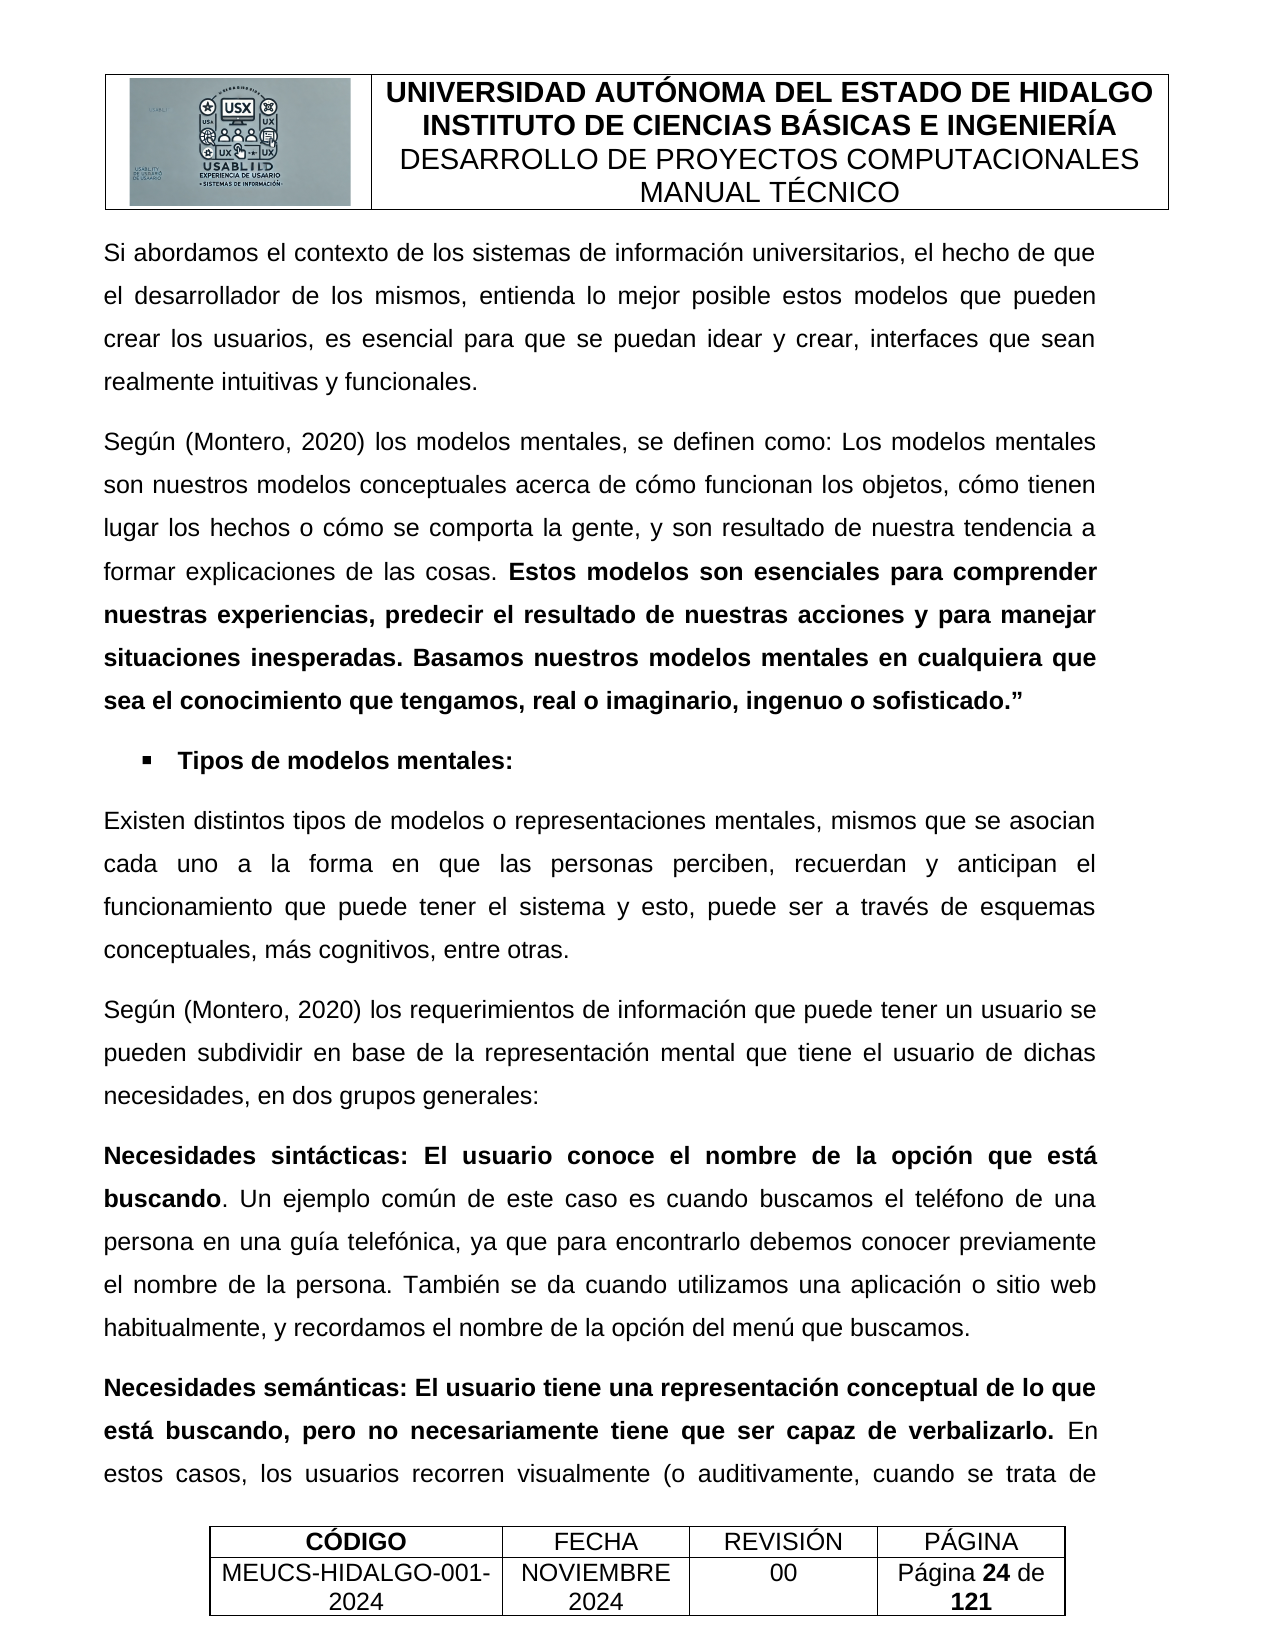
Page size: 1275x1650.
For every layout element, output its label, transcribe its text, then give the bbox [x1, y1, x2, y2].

text Según los modelos mentales, se definen como: Los modelos mentales son nuestros modelos conceptuales acerca de cómo funcionan los objetos, cómo tienen lugar los hechos o cómo se comporta la gente, y son resultado de nuestra tendencia a formar explicaciones de las cosas. Estos modelos son esenciales para comprender nuestras experiencias, predecir el resultado de nuestras acciones y para manejar situaciones inesperadas. Basamos nuestros modelos mentales en cualquiera que sea el conocimiento que tengamos, real o imaginario, ingenuo o sofisticado.” [103, 427, 1098, 715]
list Tipos de modelos mentales: [141, 746, 1098, 774]
picture [129, 78, 351, 206]
text Si abordamos el contexto de los sistemas de información universitarios, el hecho de que el desarrollador de los mismos, entienda lo mejor posible estos modelos que pueden crear los usuarios, es esencial para que se puedan idear y crear, interfaces que sean realmente intuitivas y funcionales. [103, 238, 1098, 396]
text Existen distintos tipos de modelos o representaciones mentales, mismos que se asocian cada uno a la forma en que las personas perciben, recuerdan y anticipan el funcionamiento que puede tener el sistema y esto, puede ser a través de esquemas conceptuales, más cognitivos, entre otras. [103, 806, 1098, 964]
text Necesidades sintácticas: El usuario conoce el nombre de la opción que está buscando. Un ejemplo común de este caso es cuando buscamos el teléfono de una persona en una guía telefónica, ya que para encontrarlo debemos conocer previamente el nombre de la persona. También se da cuando utilizamos una aplicación o sitio web habitualmente, y recordamos el nombre de la opción del menú que buscamos. [103, 1141, 1098, 1342]
text Según los requerimientos de información que puede tener un usuario se pueden subdividir en base de la representación mental que tiene el usuario de dichas necesidades, en dos grupos generales: [103, 995, 1098, 1110]
